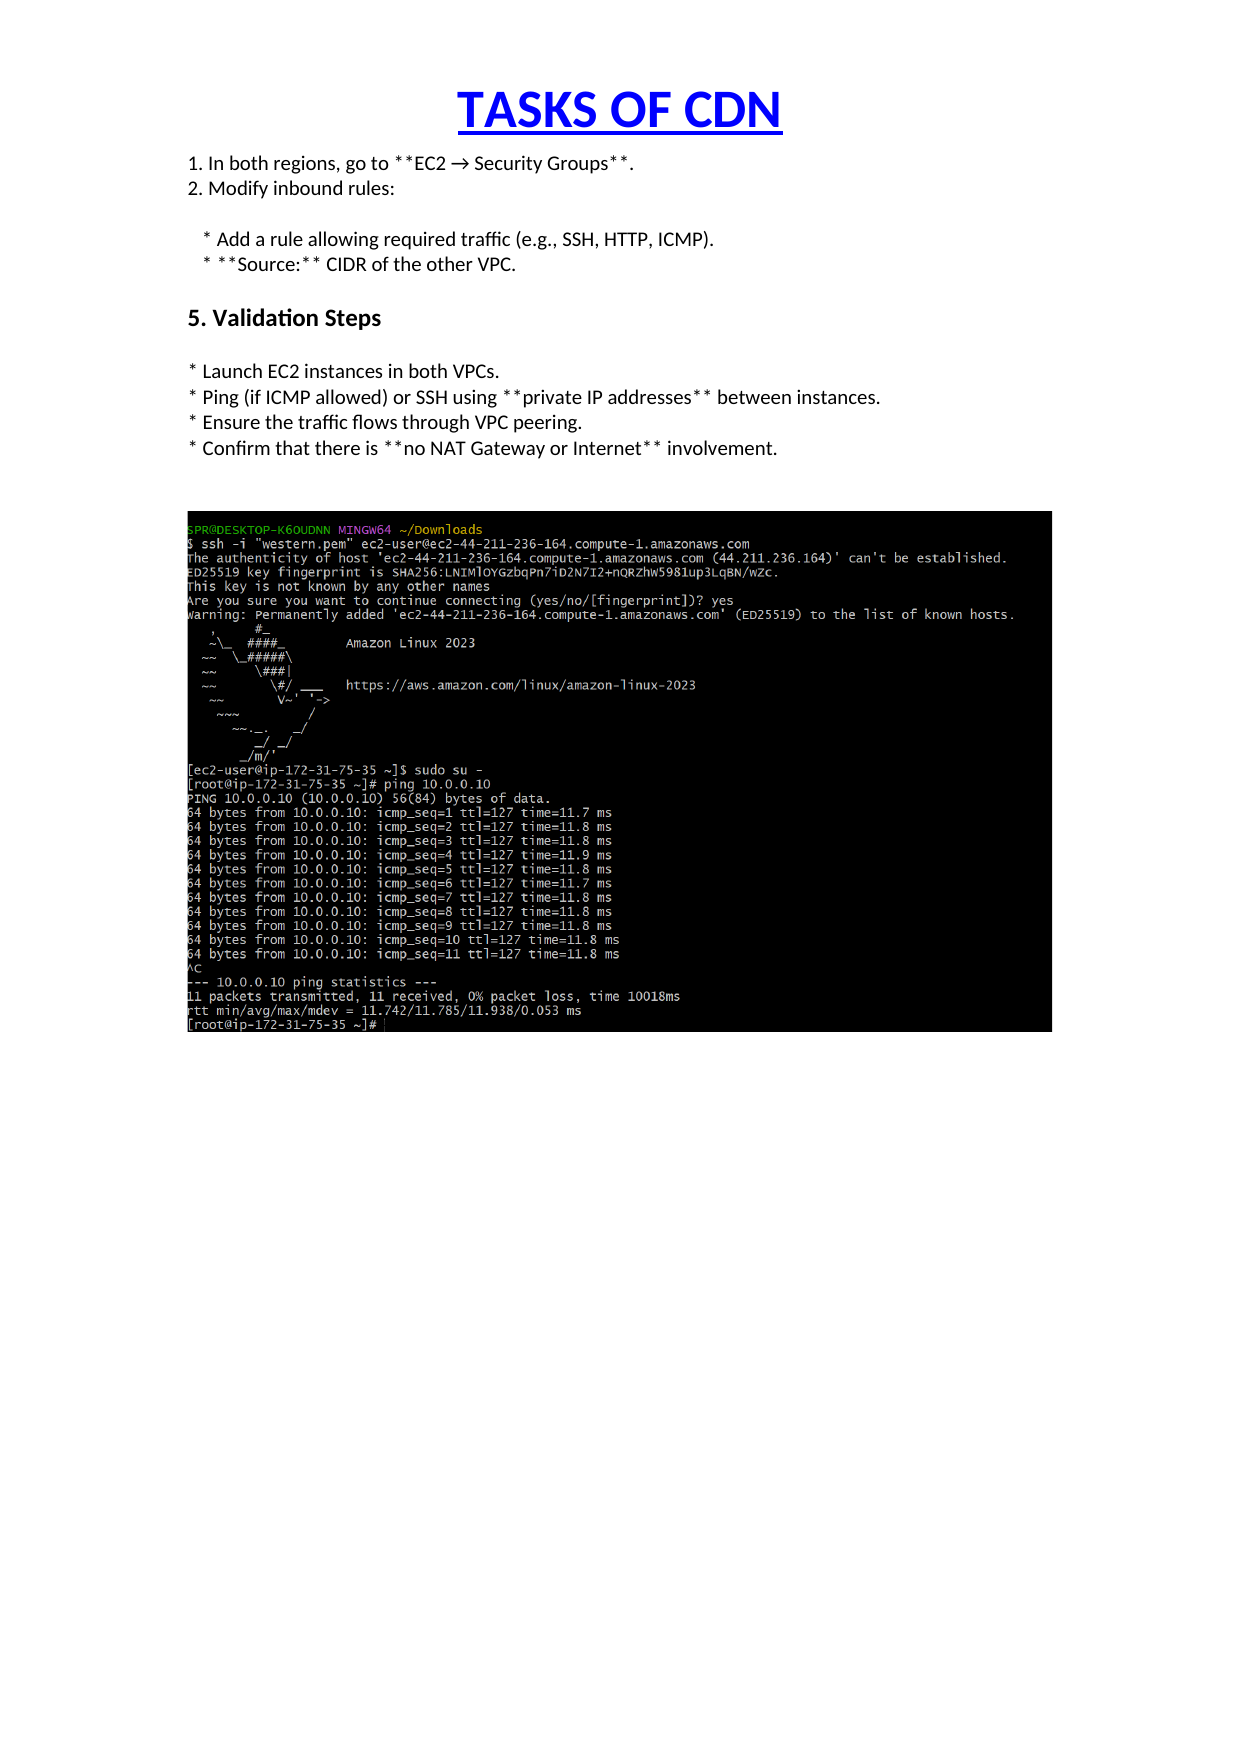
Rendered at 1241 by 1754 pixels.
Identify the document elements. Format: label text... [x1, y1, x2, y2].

text 1. In both regions, go to **EC2 → Security Groups**. [187, 150, 1053, 175]
text * Ensure the traffic flows through VPC peering. [187, 409, 1053, 435]
text * Add a rule allowing required traffic (e.g., SSH, HTTP, ICMP). [187, 226, 1053, 252]
text 2. Modify inbound rules: [187, 175, 1053, 201]
text 5. Validation Steps [187, 302, 1053, 333]
text * **Source:** CIDR of the other VPC. [187, 252, 1053, 277]
text * Ping (if ICMP allowed) or SSH using **private IP addresses** between instances. [187, 384, 1053, 409]
text * Launch EC2 instances in both VPCs. [187, 358, 1053, 384]
picture [187, 511, 1053, 1032]
text * Confirm that there is **no NAT Gateway or Internet** involvement. [187, 435, 1053, 460]
